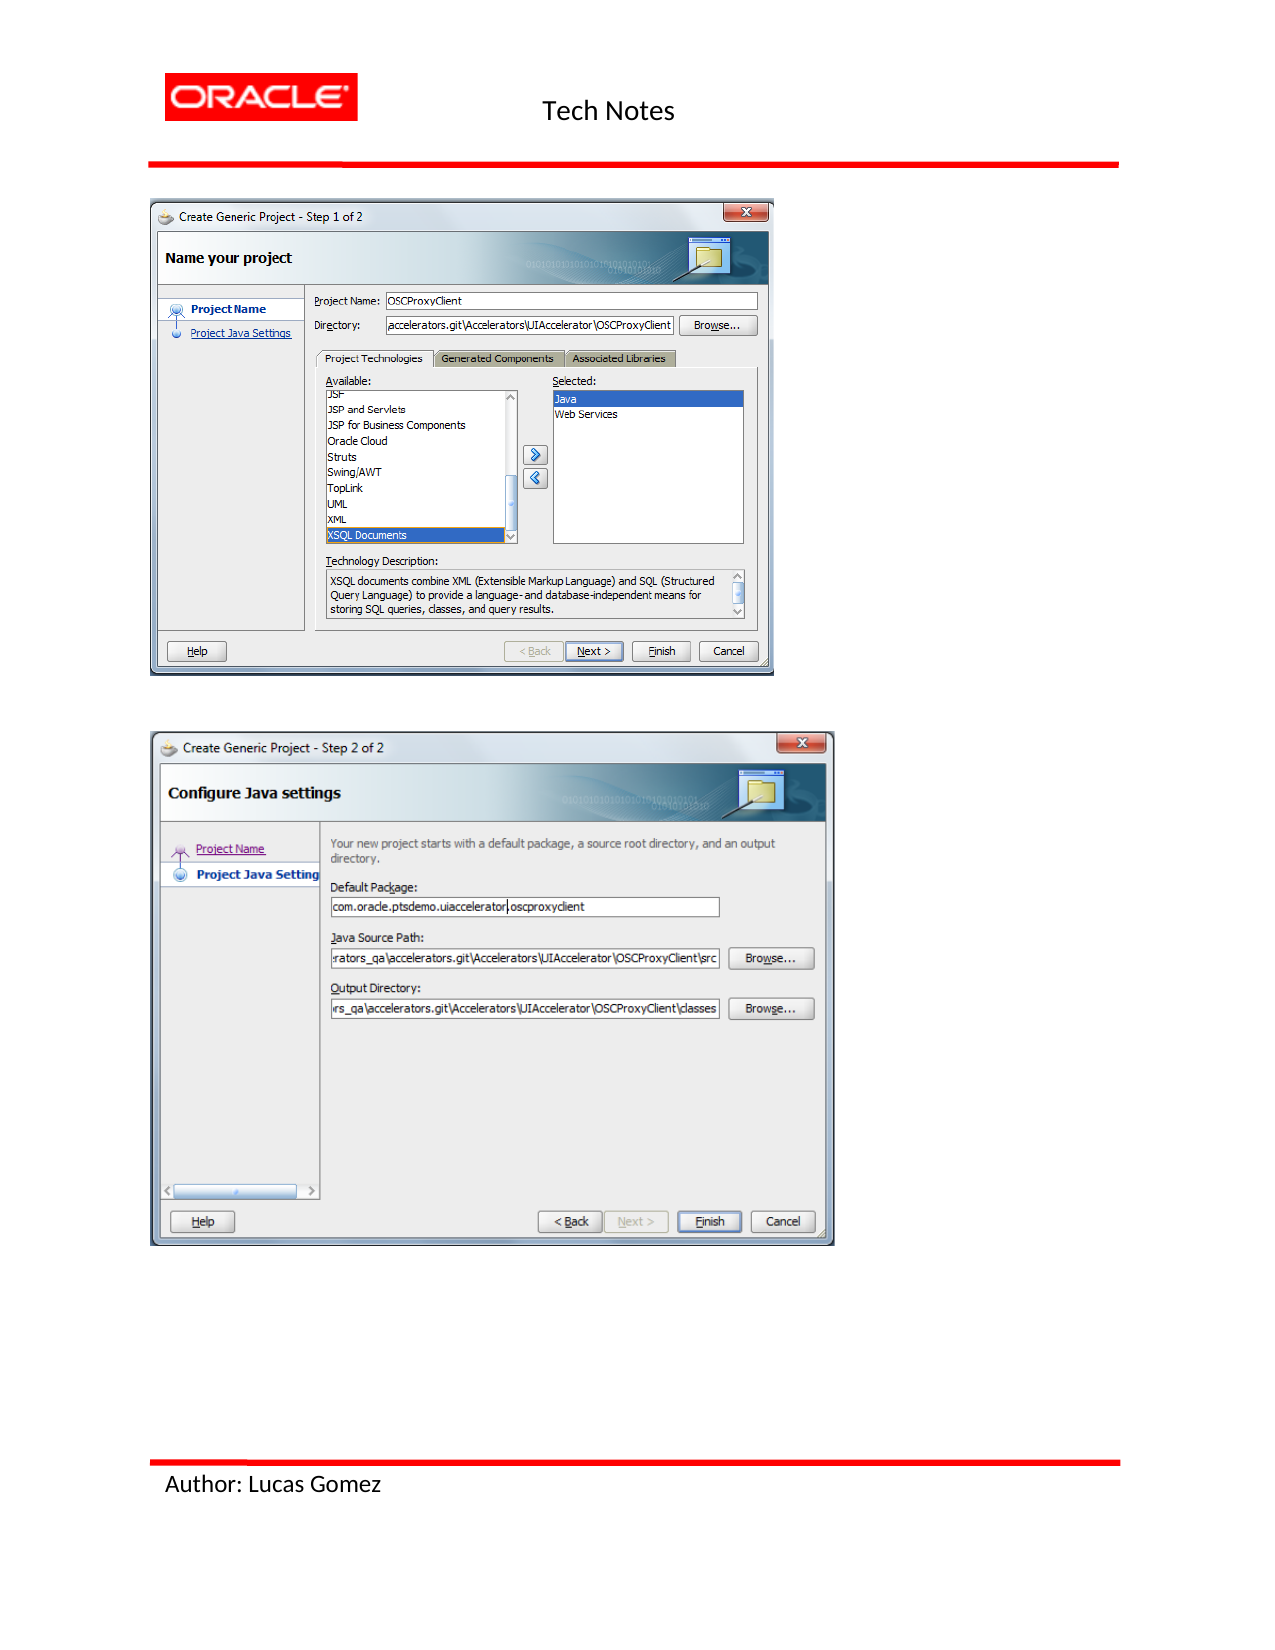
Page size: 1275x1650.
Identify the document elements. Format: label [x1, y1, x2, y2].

picture [150, 198, 774, 676]
picture [150, 731, 835, 1246]
picture [165, 73, 358, 121]
